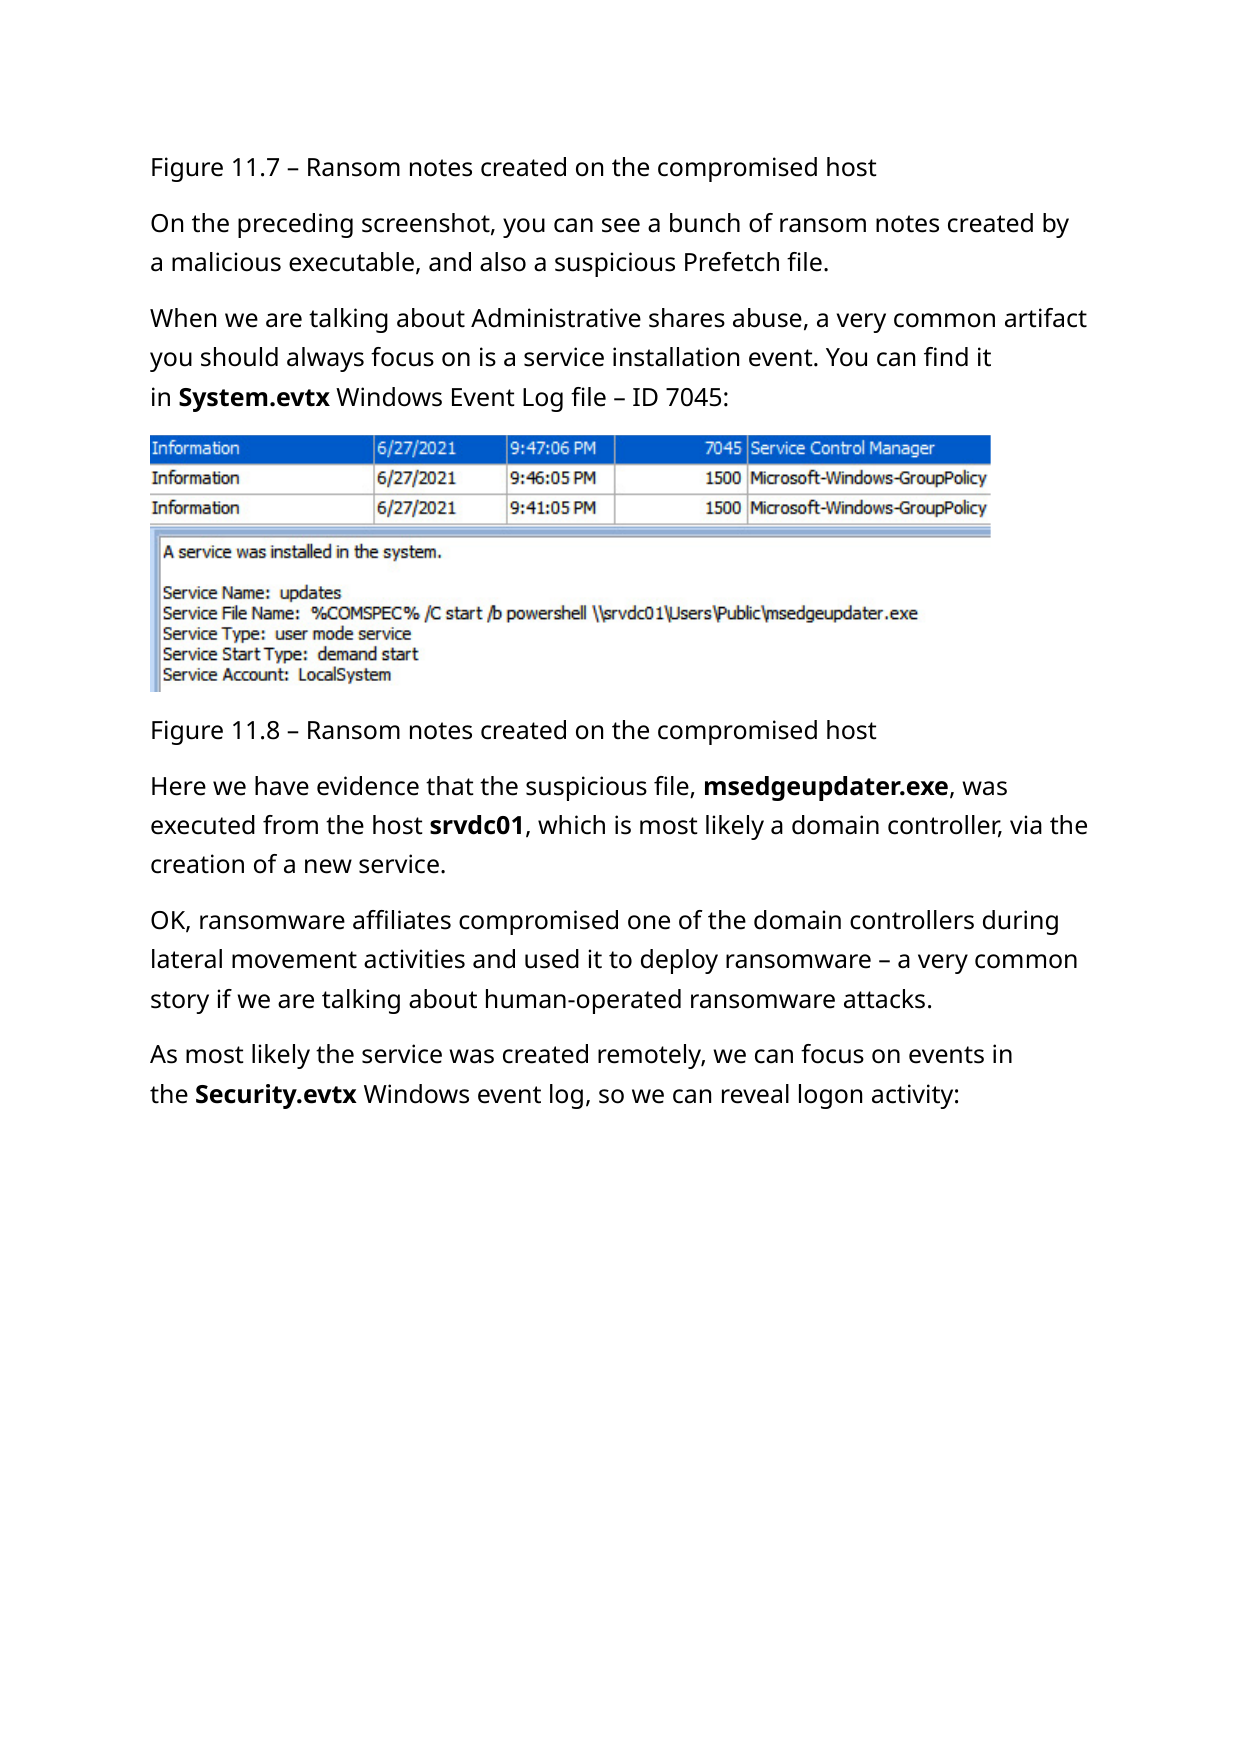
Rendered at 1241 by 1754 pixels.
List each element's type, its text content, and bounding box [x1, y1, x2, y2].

text Here we have evidence that the suspicious file, msedgeupdater.exe, was executed from the host srvdc01, which is most likely a domain controller, via the creation of a new service. [150, 769, 1090, 881]
text Figure 11.7 – Ransom notes created on the compromised host [150, 150, 1090, 184]
text When we are talking about Administrative shares abuse, a very common artifact you should always focus on is a service installation event. You can find it in System.evtx Windows Event Log file – ID 7045: [150, 301, 1090, 413]
text As most likely the service was created remotely, we can focus on events in the Security.evtx Windows event log, so we can reveal logon activity: [150, 1037, 1090, 1110]
picture [150, 435, 991, 692]
text On the preceding screenshot, you can see a bunch of ransom notes created by a malicious executable, and also a suspicious Prefetch file. [150, 206, 1090, 279]
text OK, ransomware affiliates compromised one of the domain controllers during lateral movement activities and used it to deploy ransomware – a very common story if we are talking about human-operated ransomware attacks. [150, 903, 1090, 1015]
text Figure 11.8 – Ransom notes created on the compromised host [150, 713, 1090, 747]
